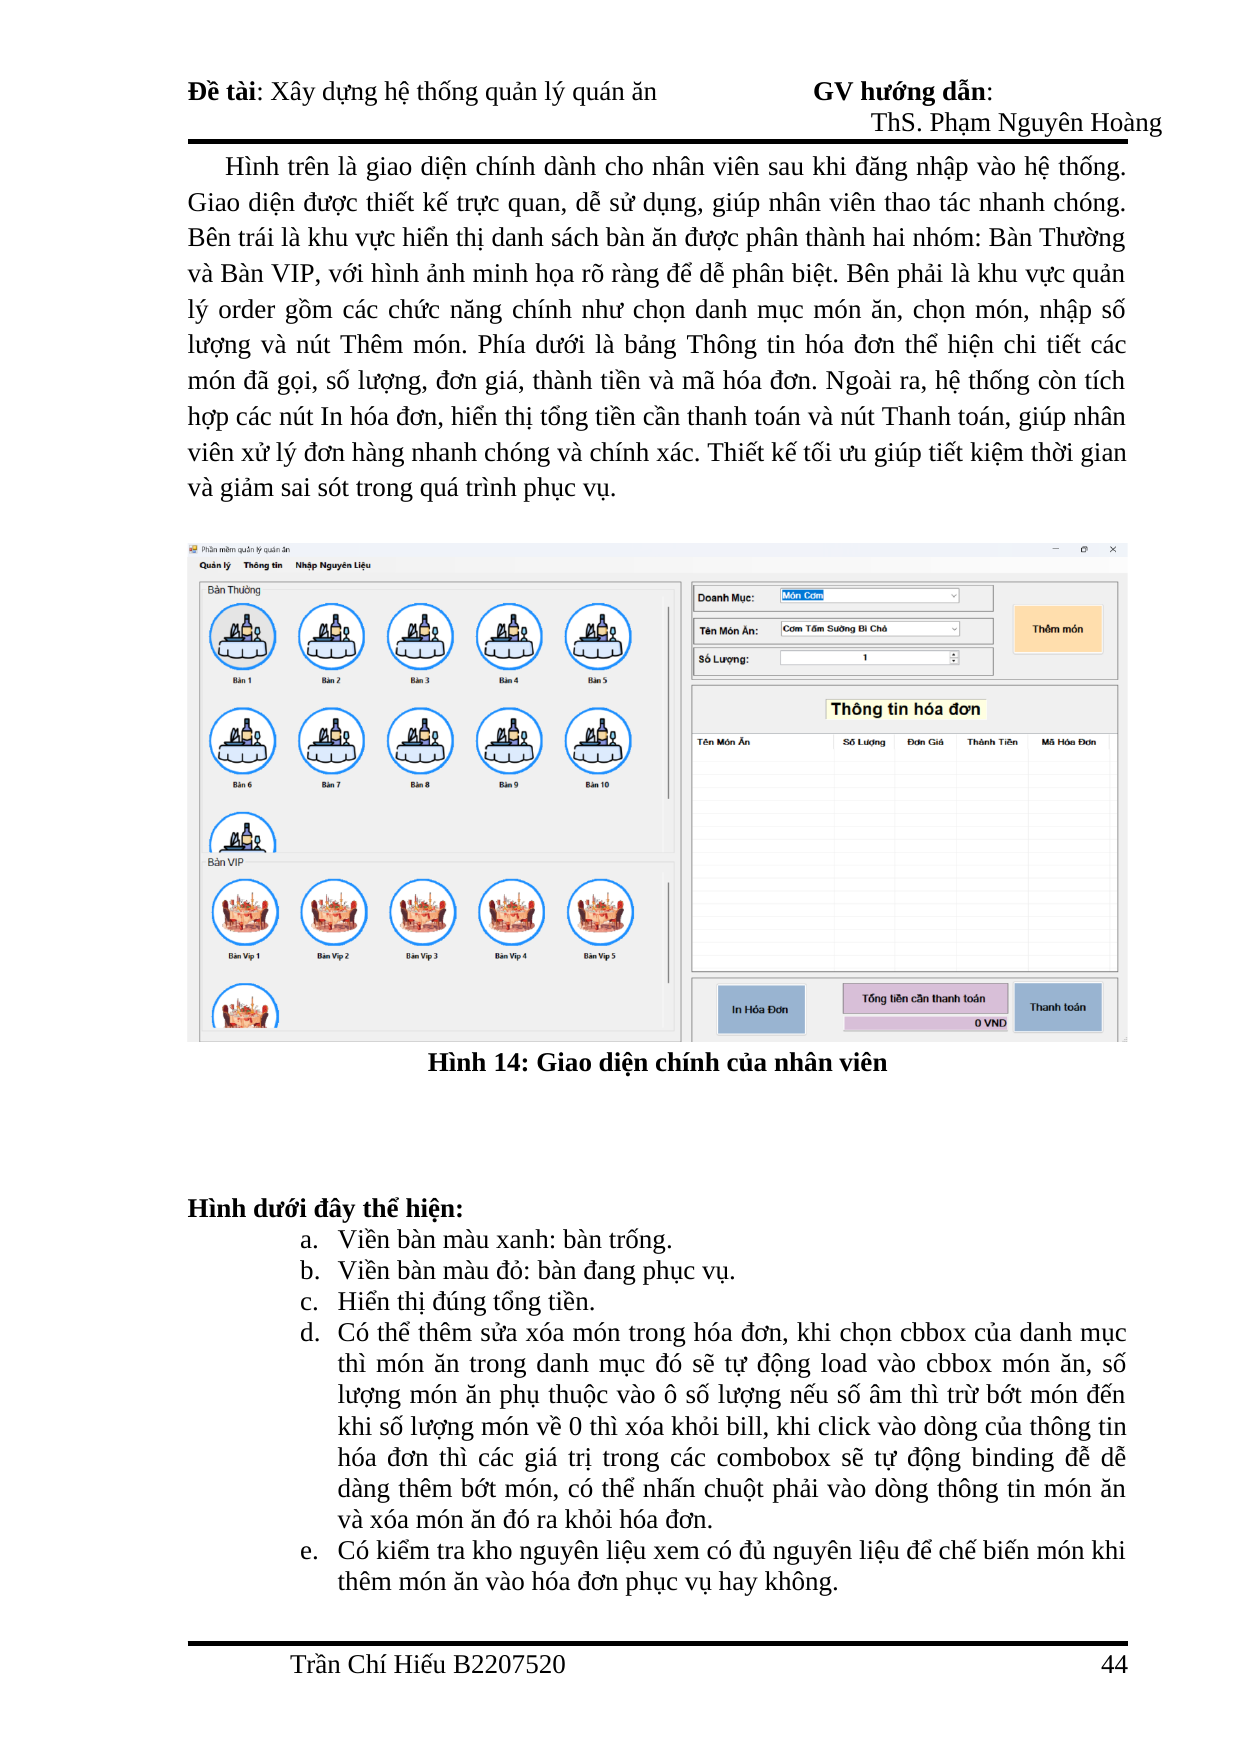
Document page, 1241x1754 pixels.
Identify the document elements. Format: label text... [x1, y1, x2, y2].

text Hình 14: Giao diện chính của nhân viên [187, 1046, 1128, 1077]
list Viền bàn màu đỏ: bàn đang phục vụ. [300, 1254, 1128, 1285]
list Có thể thêm sửa xóa món trong hóa đơn, khi chọn cbbox của danh mục thì món ăn trong danh mục đó sẽ tự động load vào cbbox món ăn, số lượng món ăn phụ thuộc vào ô số lượng nếu số âm thì trừ bớt món đến khi số lượng món về 0 thì xóa khỏi bill, khi click vào dòng của thông tin hóa đơn thì các giá trị trong các combobox sẽ tự động binding đễ dễ dàng thêm bớt món, có thể nhấn chuột phải vào dòng thông tin món ăn và xóa món ăn đó ra khỏi hóa đơn. [300, 1316, 1128, 1534]
text Hình trên là giao diện chính dành cho nhân viên sau khi đăng nhập vào hệ thống. Giao diện được thiết kế trực quan, dễ sử dụng, giúp nhân viên thao tác nhanh chóng. Bên trái là khu vực hiển thị danh sách bàn ăn được phân thành hai nhóm: Bàn Thường và Bàn VIP, với hình ảnh minh họa rõ ràng để dễ phân biệt. Bên phải là khu vực quản lý order gồm các chức năng chính như chọn danh mục món ăn, chọn món, nhập số lượng và nút Thêm món. Phía dưới là bảng Thông tin hóa đơn thể hiện chi tiết các món đã gọi, số lượng, đơn giá, thành tiền và mã hóa đơn. Ngoài ra, hệ thống còn tích hợp các nút In hóa đơn, hiển thị tổng tiền cần thanh toán và nút Thanh toán, giúp nhân viên xử lý đơn hàng nhanh chóng và chính xác. Thiết kế tối ưu giúp tiết kiệm thời gian và giảm sai sót trong quá trình phục vụ. [187, 150, 1128, 503]
list Có kiểm tra kho nguyên liệu xem có đủ nguyên liệu để chế biến món khi thêm món ăn vào hóa đơn phục vụ hay không. [300, 1534, 1128, 1597]
list Hiển thị đúng tổng tiền. [300, 1285, 1128, 1316]
list Viền bàn màu xanh: bàn trống. [300, 1223, 1128, 1254]
text Hình dưới đây thể hiện: [187, 1192, 1128, 1223]
picture [187, 543, 1128, 1042]
